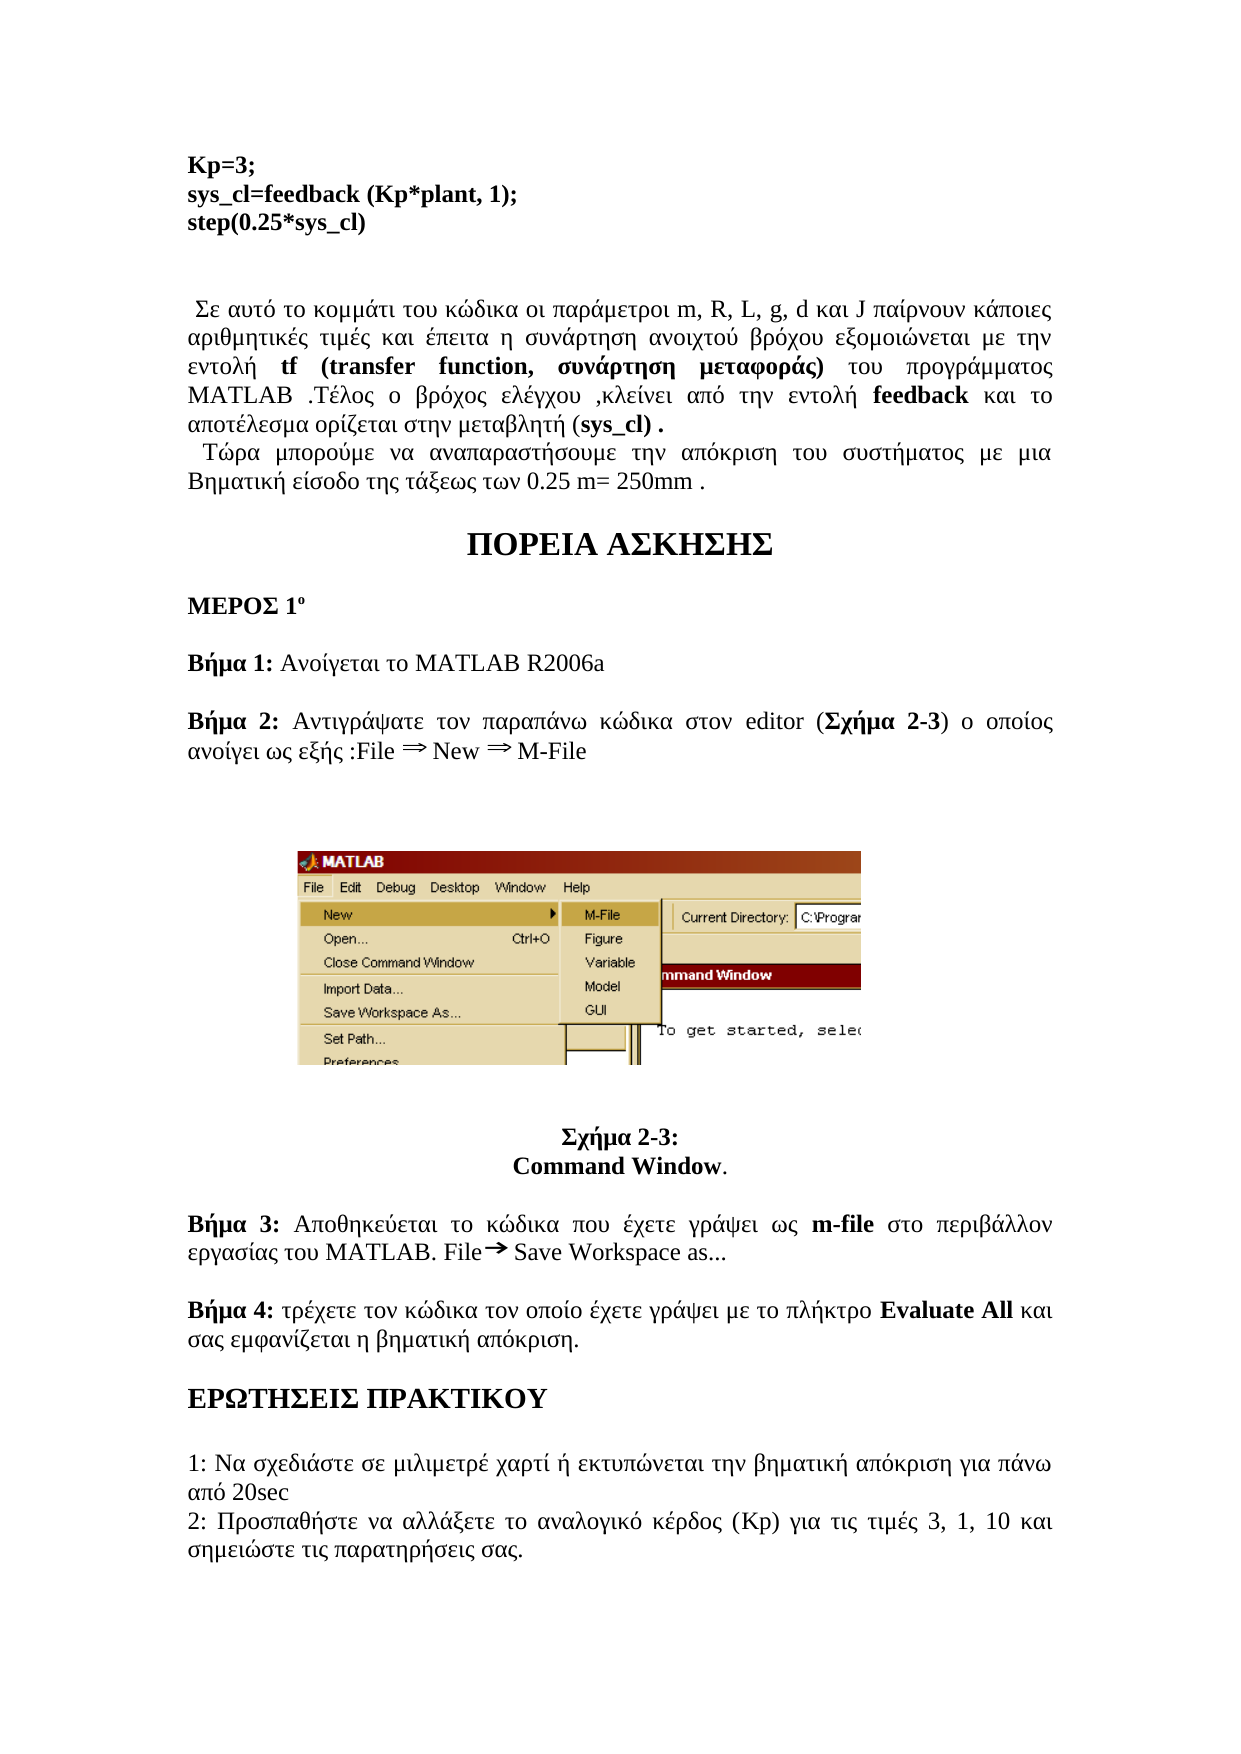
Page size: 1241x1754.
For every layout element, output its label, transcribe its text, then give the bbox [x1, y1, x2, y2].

text 1: Να σχεδιάστε σε μιλιμετρέ χαρτί ή εκτυπώνεται την βηματική απόκριση για πάνω από 20sec [187, 1448, 1053, 1506]
text sys_cl=feedback (Kp*plant, 1); [187, 179, 1053, 207]
text Βήμα 3: Αποθηκεύεται το κώδικα που έχετε γράψει ως m-file στο περιβάλλον εργασίας του MATLAB. FileSave Workspace as... [187, 1209, 1053, 1266]
text step(0.25*sys_cl) [187, 207, 1053, 236]
text Βήμα 1: Ανοίγεται το MATLAB R2006a [187, 648, 1053, 677]
text Kp=3; [187, 150, 1053, 179]
text ΠΟΡΕΙΑ ΑΣΚΗΣΗΣ [187, 524, 1053, 562]
text ΜΕΡΟΣ 1ο [187, 591, 1053, 619]
text ΕΡΩΤΗΣΕΙΣ ΠΡΑΚΤΙΚΟΥ [187, 1381, 1053, 1415]
text Βήμα 4: τρέχετε τον κώδικα τον οποίο έχετε γράψει με το πλήκτρο Εvaluate Αll και σας εμφανίζεται η βηματική απόκριση. [187, 1295, 1053, 1352]
text Τώρα μπορούμε να αναπαραστήσουμε την απόκριση του συστήματος με μια Βηματική είσοδο της τάξεως των 0.25 m= 250mm . [187, 437, 1053, 495]
picture [297, 851, 861, 1065]
table_header [286, 851, 954, 1122]
table_cell Σχήμα 2-3: Command Window. [286, 1123, 954, 1180]
text Σε αυτό το κομμάτι του κώδικα οι παράμετροι m, R, L, g, d και J παίρνουν κάποιες αριθμητικές τιμές και έπειτα η συνάρτηση ανοιχτού βρόχου εξομοιώνεται με την εντολή tf (transfer function, συνάρτηση μεταφοράς) του προγράμματος MATLAB .Τέλος ο βρόχος ελέγχου ,κλείνει από την εντολή feedback και το αποτέλεσμα ορίζεται στην μεταβλητή (sys_cl) . [187, 294, 1053, 437]
text 2: Προσπαθήστε να αλλάξετε το αναλογικό κέρδος (Kp) για τις τιμές 3, 1, 10 και σημειώστε τις παρατηρήσεις σας. [187, 1506, 1053, 1563]
text Βήμα 2: Αντιγράψατε τον παραπάνω κώδικα στον editor (Σχήμα 2-3) ο οποίος ανοίγει ως εξής :File New M-File [187, 706, 1053, 765]
